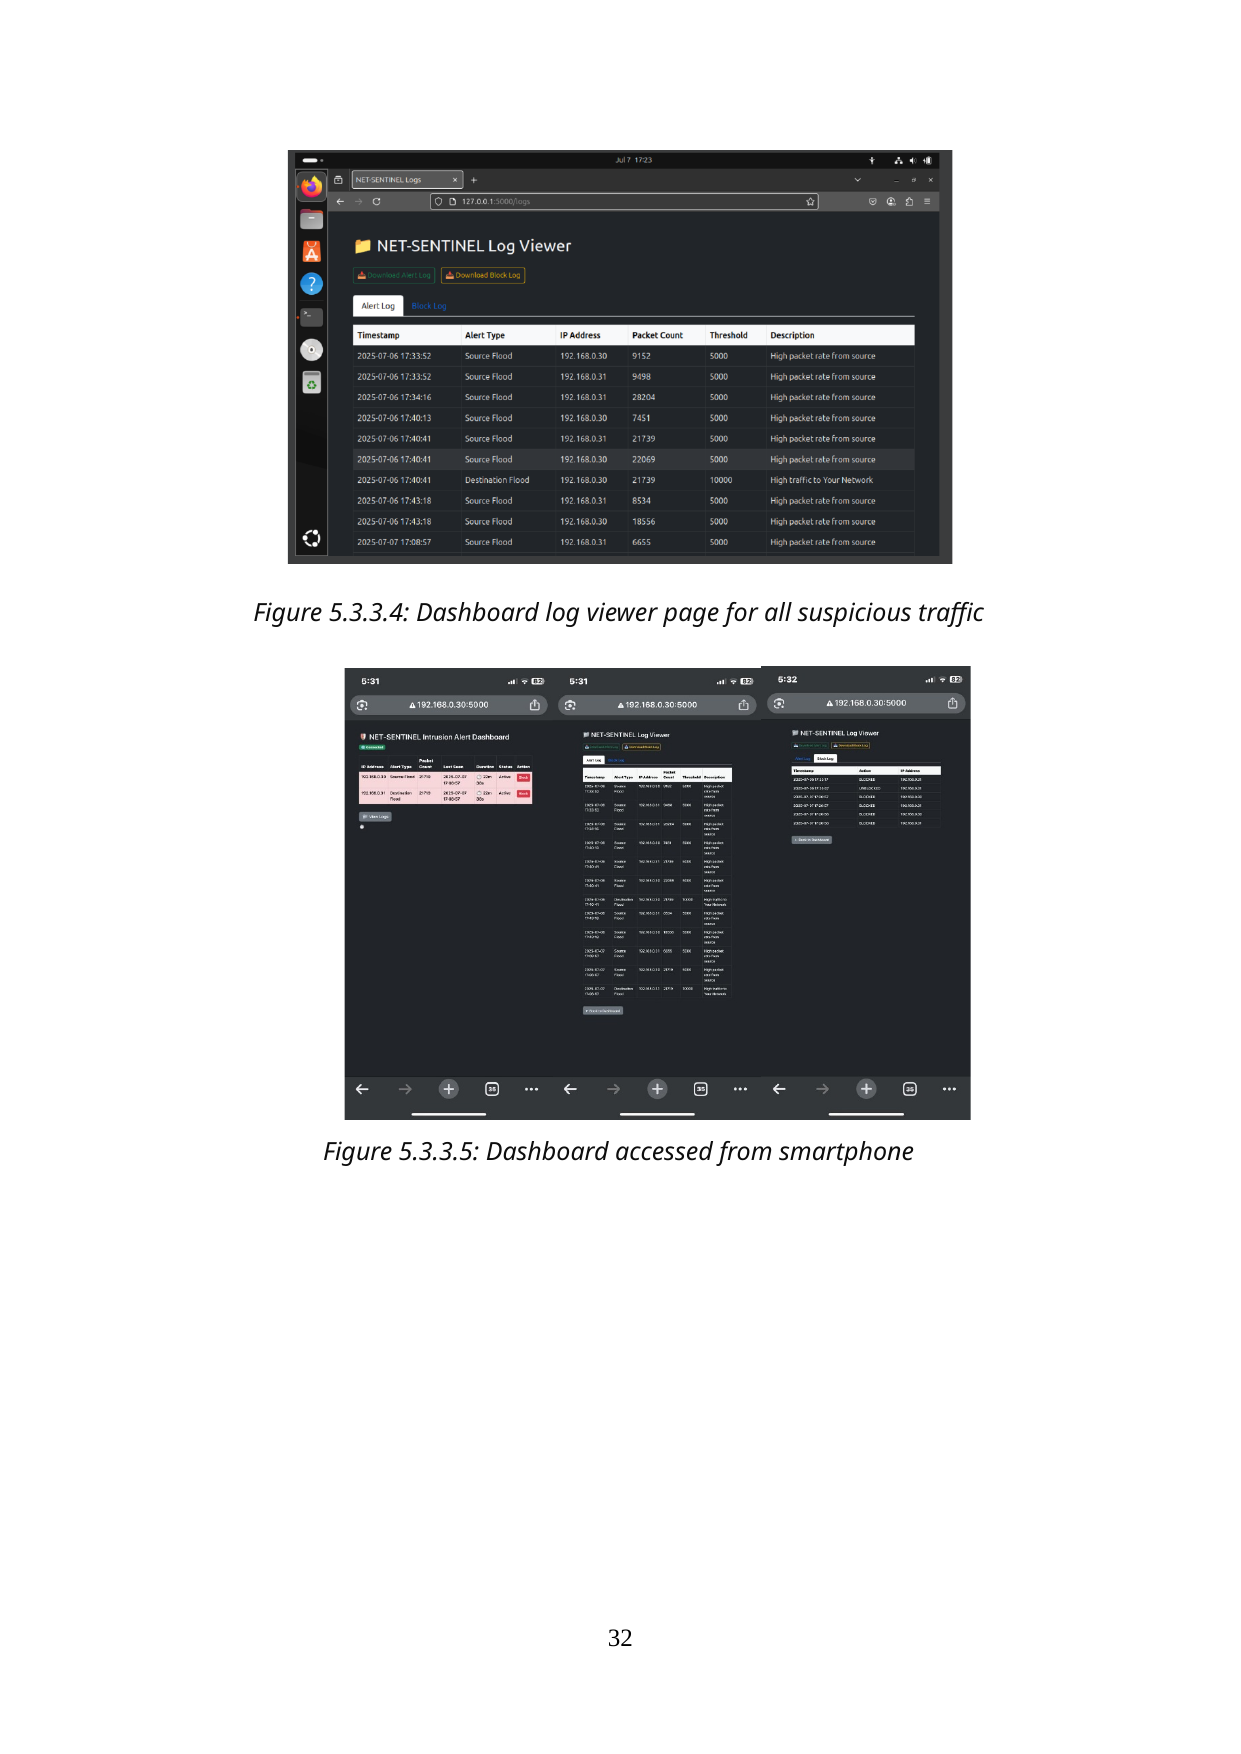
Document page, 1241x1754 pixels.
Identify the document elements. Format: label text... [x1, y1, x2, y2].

picture [344, 666, 971, 1120]
text Figure 5.3.3.5: Dashboard accessed from smartphone [150, 1134, 1090, 1168]
picture [287, 150, 953, 564]
text Figure 5.3.3.4: Dashboard log viewer page for all suspicious traffic [150, 594, 1090, 628]
